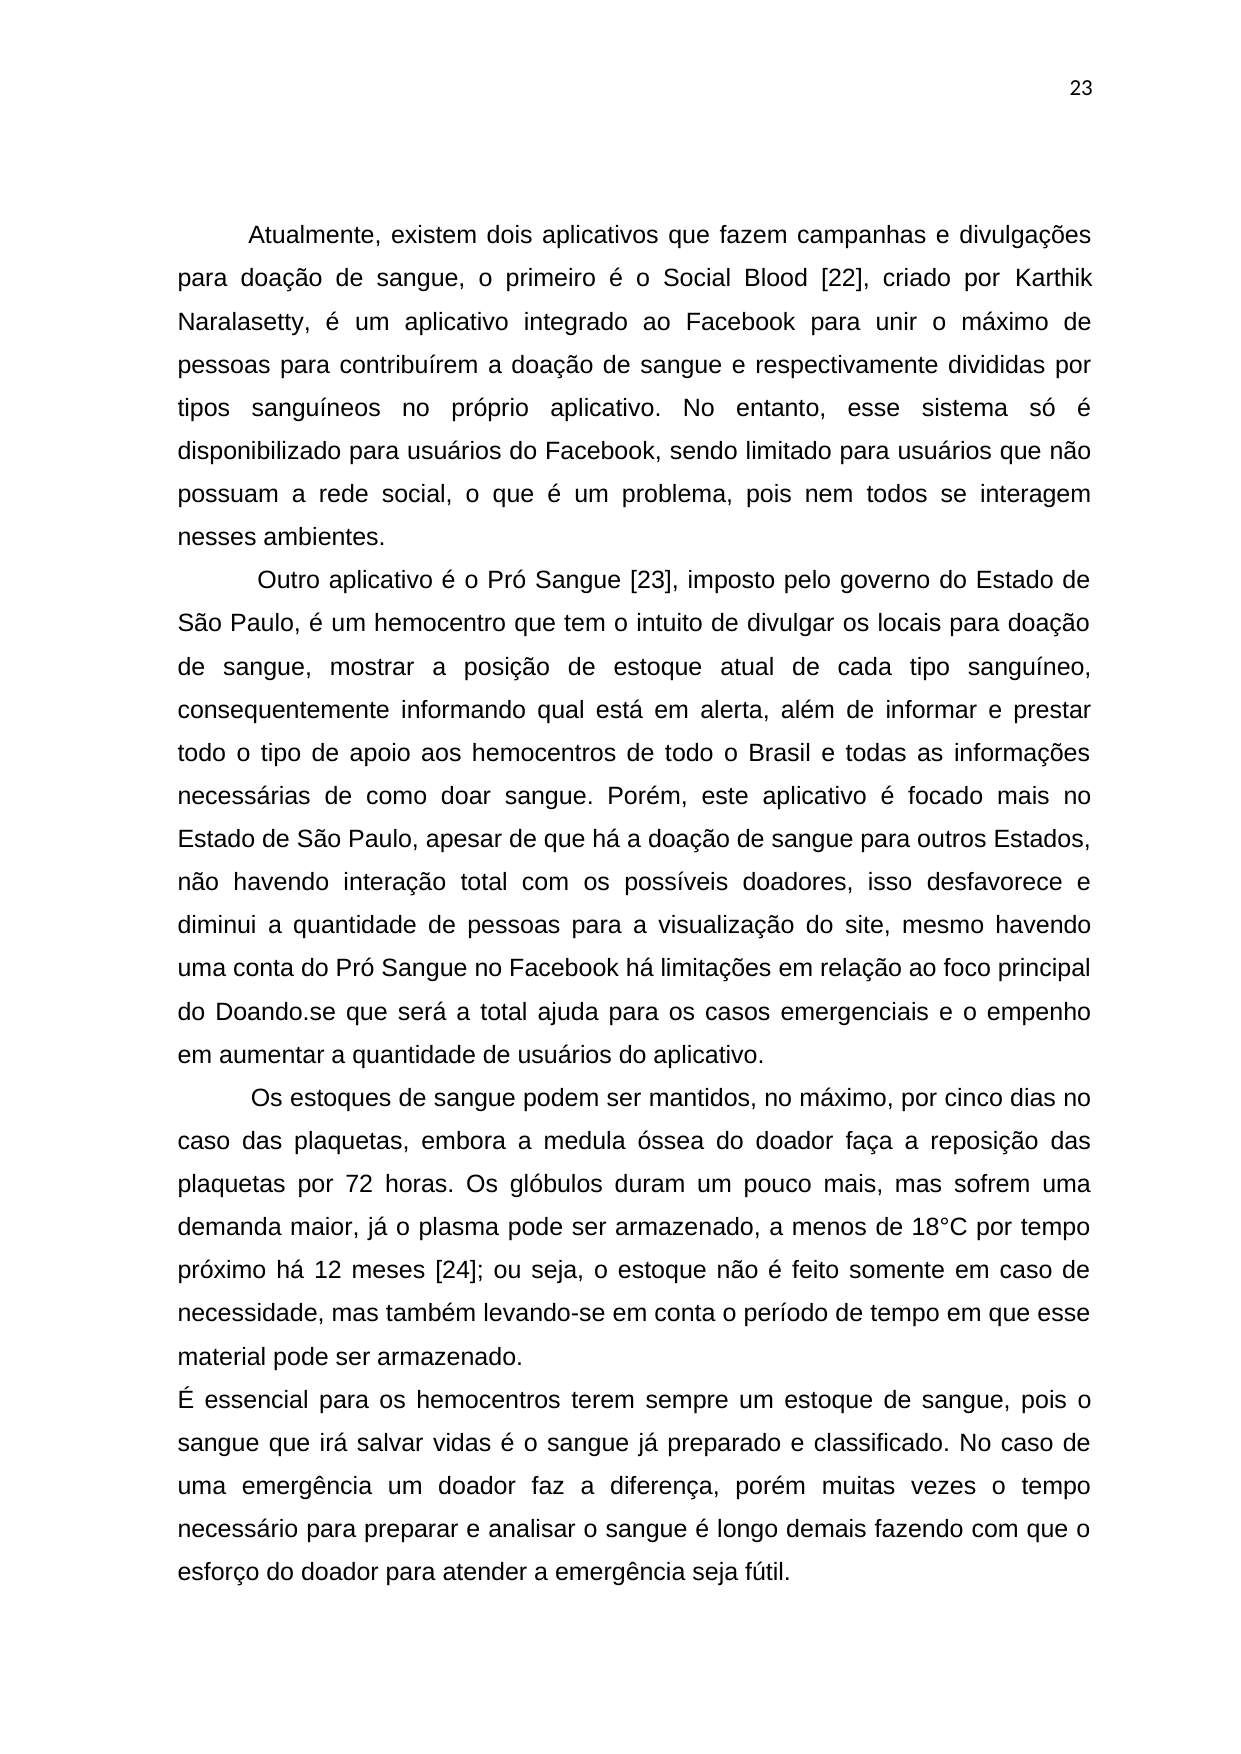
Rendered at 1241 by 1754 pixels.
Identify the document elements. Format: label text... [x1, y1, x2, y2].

text Outro aplicativo é o Pró Sangue [23], imposto pelo governo do Estado de São Paulo, é um hemocentro que tem o intuito de divulgar os locais para doação de sangue, mostrar a posição de estoque atual de cada tipo sanguíneo, consequentemente informando qual está em alerta, além de informar e prestar todo o tipo de apoio aos hemocentros de todo o Brasil e todas as informações necessárias de como doar sangue. Porém, este aplicativo é focado mais no Estado de São Paulo, apesar de que há a doação de sangue para outros Estados, não havendo interação total com os possíveis doadores, isso desfavorece e diminui a quantidade de pessoas para a visualização do site, mesmo havendo uma conta do Pró Sangue no Facebook há limitações em relação ao foco principal do Doando.se que será a total ajuda para os casos emergenciais e o empenho em aumentar a quantidade de usuários do aplicativo. [177, 565, 1092, 1068]
text É essencial para os hemocentros terem sempre um estoque de sangue, pois o sangue que irá salvar vidas é o sangue já preparado e classificado. No caso de uma emergência um doador faz a diferença, porém muitas vezes o tempo necessário para preparar e analisar o sangue é longo demais fazendo com que o esforço do doador para atender a emergência seja fútil. [177, 1385, 1092, 1586]
text Os estoques de sangue podem ser mantidos, no máximo, por cinco dias no caso das plaquetas, embora a medula óssea do doador faça a reposição das plaquetas por 72 horas. Os glóbulos duram um pouco mais, mas sofrem uma demanda maior, já o plasma pode ser armazenado, a menos de 18°C por tempo próximo há 12 meses [24]; ou seja, o estoque não é feito somente em caso de necessidade, mas também levando-se em conta o período de tempo em que esse material pode ser armazenado. [177, 1083, 1092, 1370]
text Atualmente, existem dois aplicativos que fazem campanhas e divulgações para doação de sangue, o primeiro é o Social Blood [22], criado por Karthik Naralasetty, é um aplicativo integrado ao Facebook para unir o máximo de pessoas para contribuírem a doação de sangue e respectivamente divididas por tipos sanguíneos no próprio aplicativo. No entanto, esse sistema só é disponibilizado para usuários do Facebook, sendo limitado para usuários que não possuam a rede social, o que é um problema, pois nem todos se interagem nesses ambientes. [177, 220, 1092, 551]
